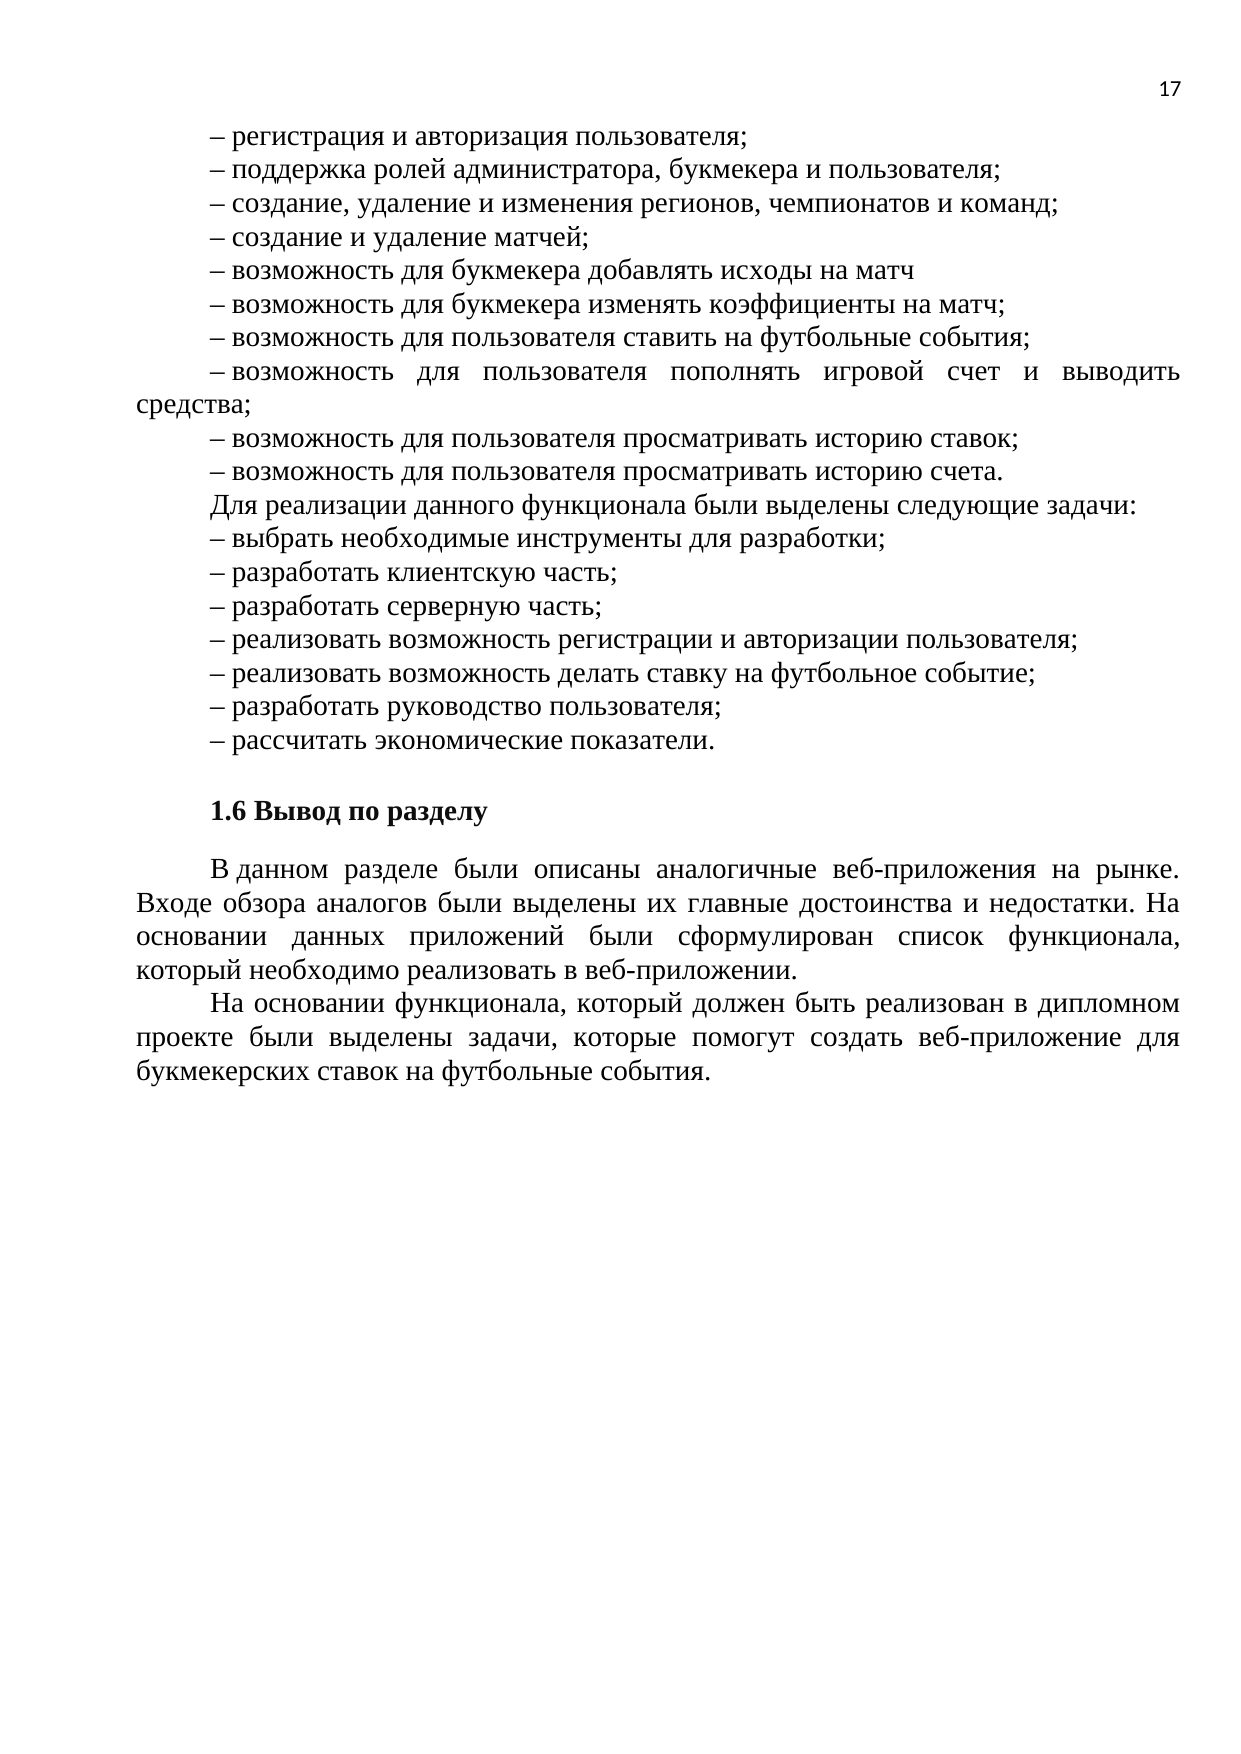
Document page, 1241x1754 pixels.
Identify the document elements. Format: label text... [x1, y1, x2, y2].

text рассчитать экономические показатели. [136, 722, 1181, 755]
text возможность для пользователя просматривать историю счета. [136, 453, 1181, 487]
text разработать серверную часть; [136, 588, 1181, 621]
list Для реализации данного функционала были выделены следующие задачи: [136, 487, 1181, 521]
text возможность для букмекера изменять коэффициенты на матч; [136, 286, 1181, 319]
text возможность для пользователя пополнять игровой счет и выводить средства; [136, 353, 1181, 420]
text В данном разделе были описаны аналогичные веб-приложения на рынке. Входе обзора аналогов были выделены их главные достоинства и недостатки. На основании данных приложений были сформулирован список функционала, который необходимо реализовать в веб-приложении. [136, 851, 1181, 986]
text реализовать возможность регистрации и авторизации пользователя; [136, 621, 1181, 655]
text 1.6 Вывод по разделу [136, 793, 1181, 826]
text На основании функционала, который должен быть реализован в дипломном проекте были выделены задачи, которые помогут создать веб-приложение для букмекерских ставок на футбольные события. [136, 986, 1181, 1086]
text поддержка ролей администратора, букмекера и пользователя; [136, 152, 1181, 185]
text разработать клиентскую часть; [136, 554, 1181, 588]
text создание, удаление и изменения регионов, чемпионатов и команд; [136, 185, 1181, 219]
text возможность для пользователя ставить на футбольные события; [136, 319, 1181, 353]
text разработать руководство пользователя; [136, 688, 1181, 722]
text возможность для пользователя просматривать историю ставок; [136, 420, 1181, 453]
text возможность для букмекера добавлять исходы на матч [136, 252, 1181, 286]
text выбрать необходимые инструменты для разработки; [136, 521, 1181, 554]
text регистрация и авторизация пользователя; [136, 118, 1181, 152]
text создание и удаление матчей; [136, 219, 1181, 252]
text реализовать возможность делать ставку на футбольное событие; [136, 655, 1181, 688]
